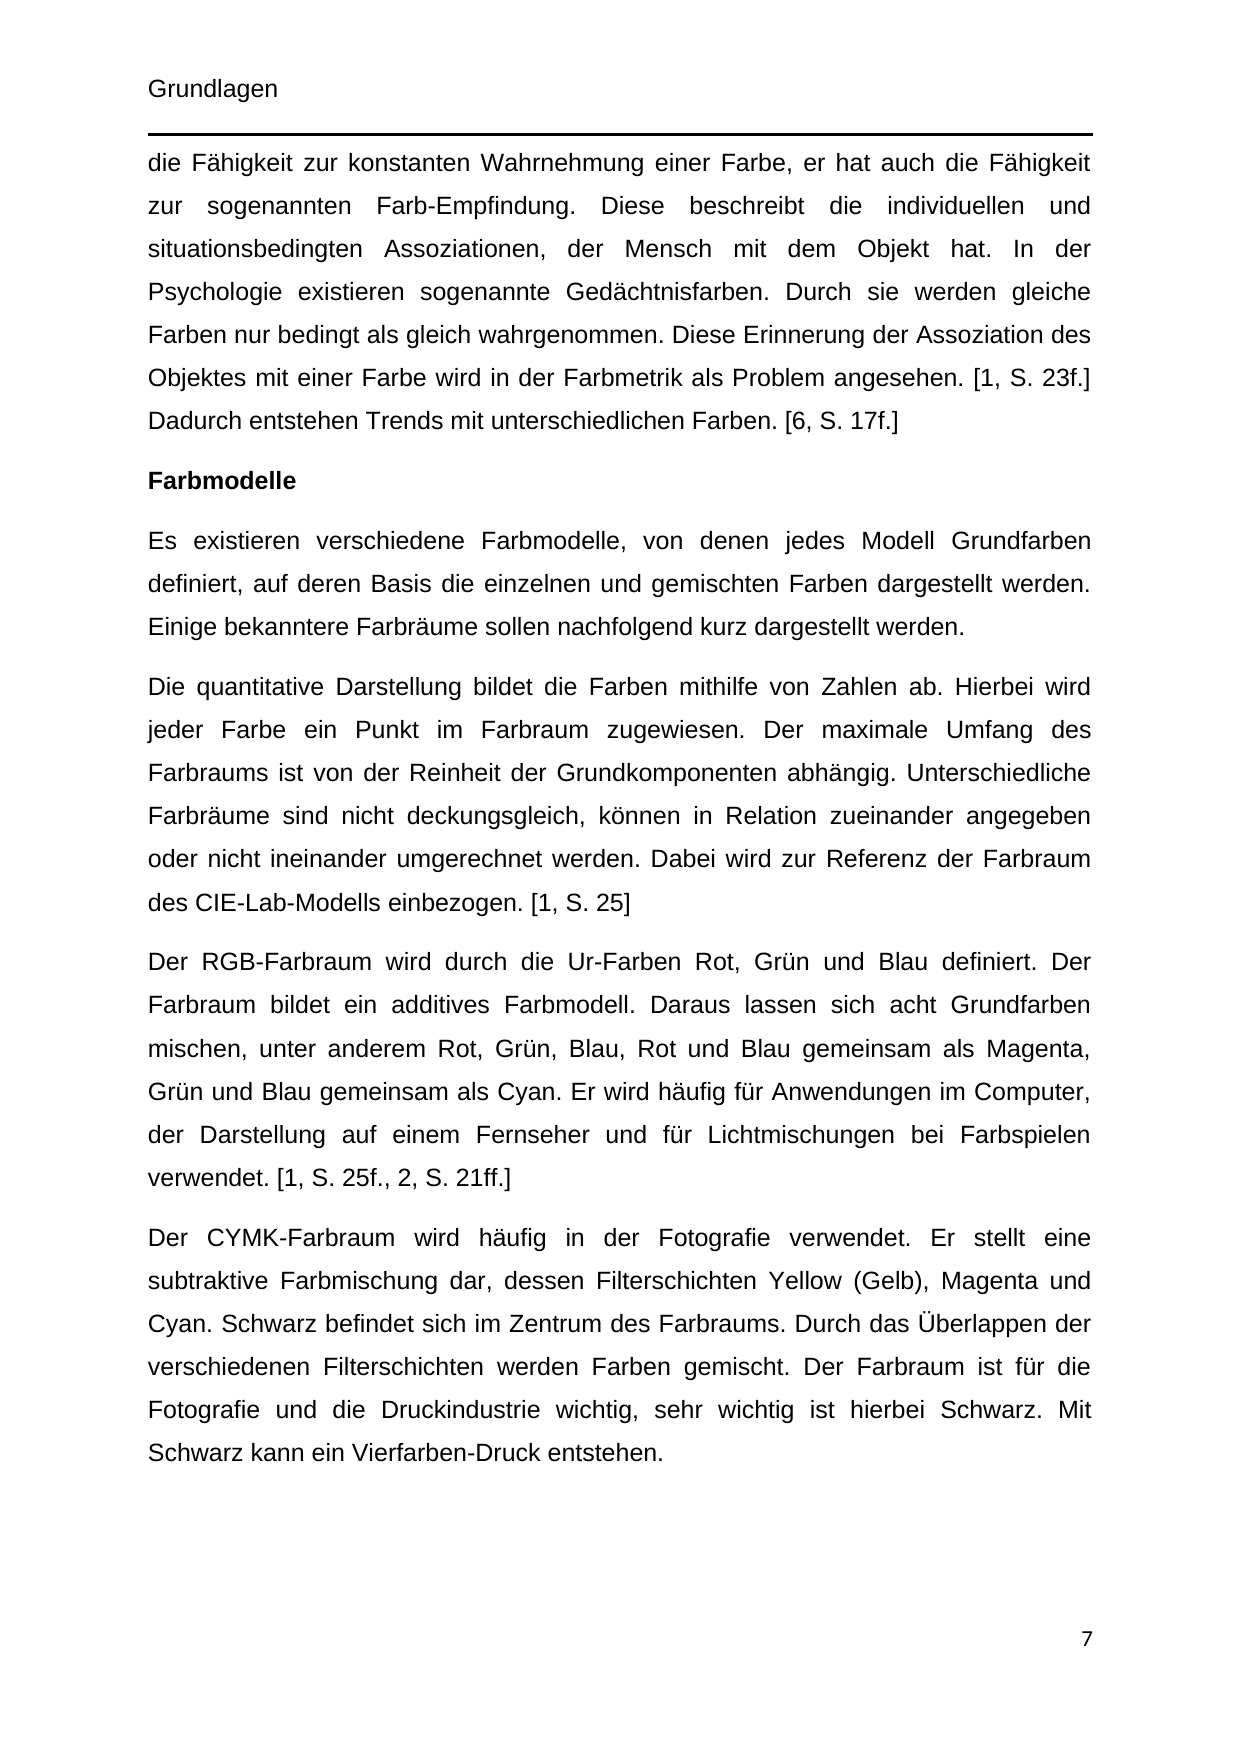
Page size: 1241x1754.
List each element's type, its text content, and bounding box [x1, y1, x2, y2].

text Der CYMK-Farbraum wird häufig in der Fotografie verwendet. Er stellt eine subtraktive Farbmischung dar, dessen Filterschichten Yellow (Gelb), Magenta und Cyan. Schwarz befindet sich im Zentrum des Farbraums. Durch das Überlappen der verschiedenen Filterschichten werden Farben gemischt. Der Farbraum ist für die Fotografie und die Druckindustrie wichtig, sehr wichtig ist hierbei Schwarz. Mit Schwarz kann ein Vierfarben-Druck entstehen. [148, 1223, 1093, 1467]
text Die quantitative Darstellung bildet die Farben mithilfe von Zahlen ab. Hierbei wird jeder Farbe ein Punkt im Farbraum zugewiesen. Der maximale Umfang des Farbraums ist von der Reinheit der Grundkomponenten abhängig. Unterschiedliche Farbräume sind nicht deckungsgleich, können in Relation zueinander angegeben oder nicht ineinander umgerechnet werden. Dabei wird zur Referenz der Farbraum des CIE-Lab-Modells einbezogen. [1, S. 25] [148, 672, 1093, 916]
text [148, 148, 1093, 435]
text Der RGB-Farbraum wird durch die Ur-Farben Rot, Grün und Blau definiert. Der Farbraum bildet ein additives Farbmodell. Daraus lassen sich acht Grundfarben mischen, unter anderem Rot, Grün, Blau, Rot und Blau gemeinsam als Magenta, Grün und Blau gemeinsam als Cyan. Er wird häufig für Anwendungen im Computer, der Darstellung auf einem Fernseher und für Lichtmischungen bei Farbspielen verwendet. [1, S. 25f., 2, S. 21ff.] [148, 947, 1093, 1192]
text Es existieren verschiedene Farbmodelle, von denen jedes Modell Grundfarben definiert, auf deren Basis die einzelnen und gemischten Farben dargestellt werden. Einige bekanntere Farbräume sollen nachfolgend kurz dargestellt werden. [148, 526, 1093, 641]
text Farbmodelle [148, 466, 1093, 495]
